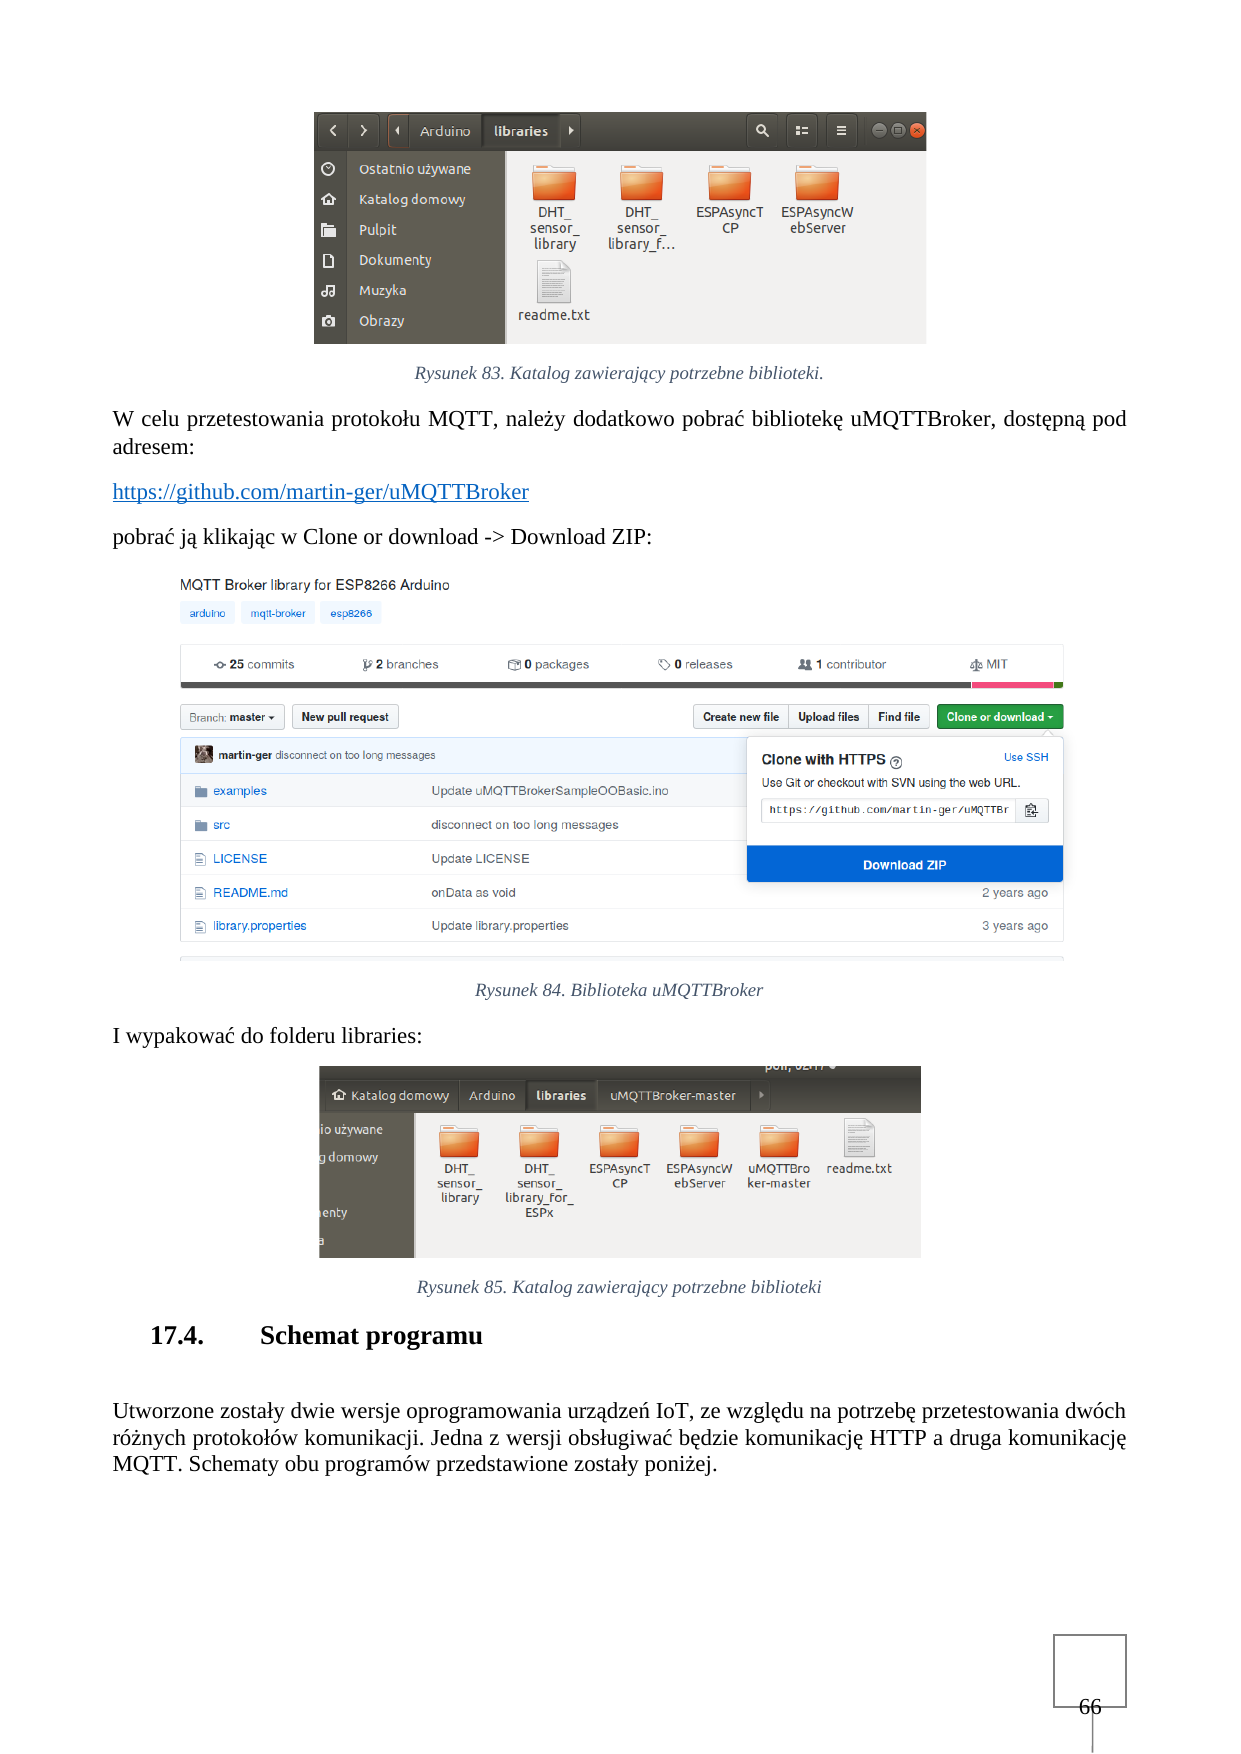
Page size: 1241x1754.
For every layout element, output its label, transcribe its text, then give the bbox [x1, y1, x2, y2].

picture [314, 112, 927, 344]
text Rysunek 85. Katalog zawierający potrzebne biblioteki [112, 1276, 1128, 1298]
text Rysunek 84. Biblioteka uMQTTBroker [112, 979, 1128, 1001]
text Utworzone zostały dwie wersje oprogramowania urządzeń IoT, ze względu na potrzebę przetestowania dwóch różnych protokołów komunikacji. Jedna z wersji obsługiwać będzie komunikację HTTP a druga komunikację MQTT. Schematy obu programów przedstawione zostały poniżej. [112, 1397, 1128, 1476]
text W celu przetestowania protokołu MQTT, należy dodatkowo pobrać bibliotekę uMQTTBroker, dostępną pod adresem: [112, 404, 1128, 459]
text I wypakować do folderu libraries: [112, 1022, 1128, 1048]
text Rysunek 83. Katalog zawierający potrzebne biblioteki. [112, 362, 1128, 384]
picture [319, 1066, 921, 1258]
text pobrać ją klikając w Clone or download -> Download ZIP: [112, 523, 1128, 549]
text https://github.com/martin-ger/uMQTTBroker [112, 478, 1128, 504]
subtitle Schemat programu [150, 1319, 1128, 1350]
picture [148, 568, 1092, 961]
